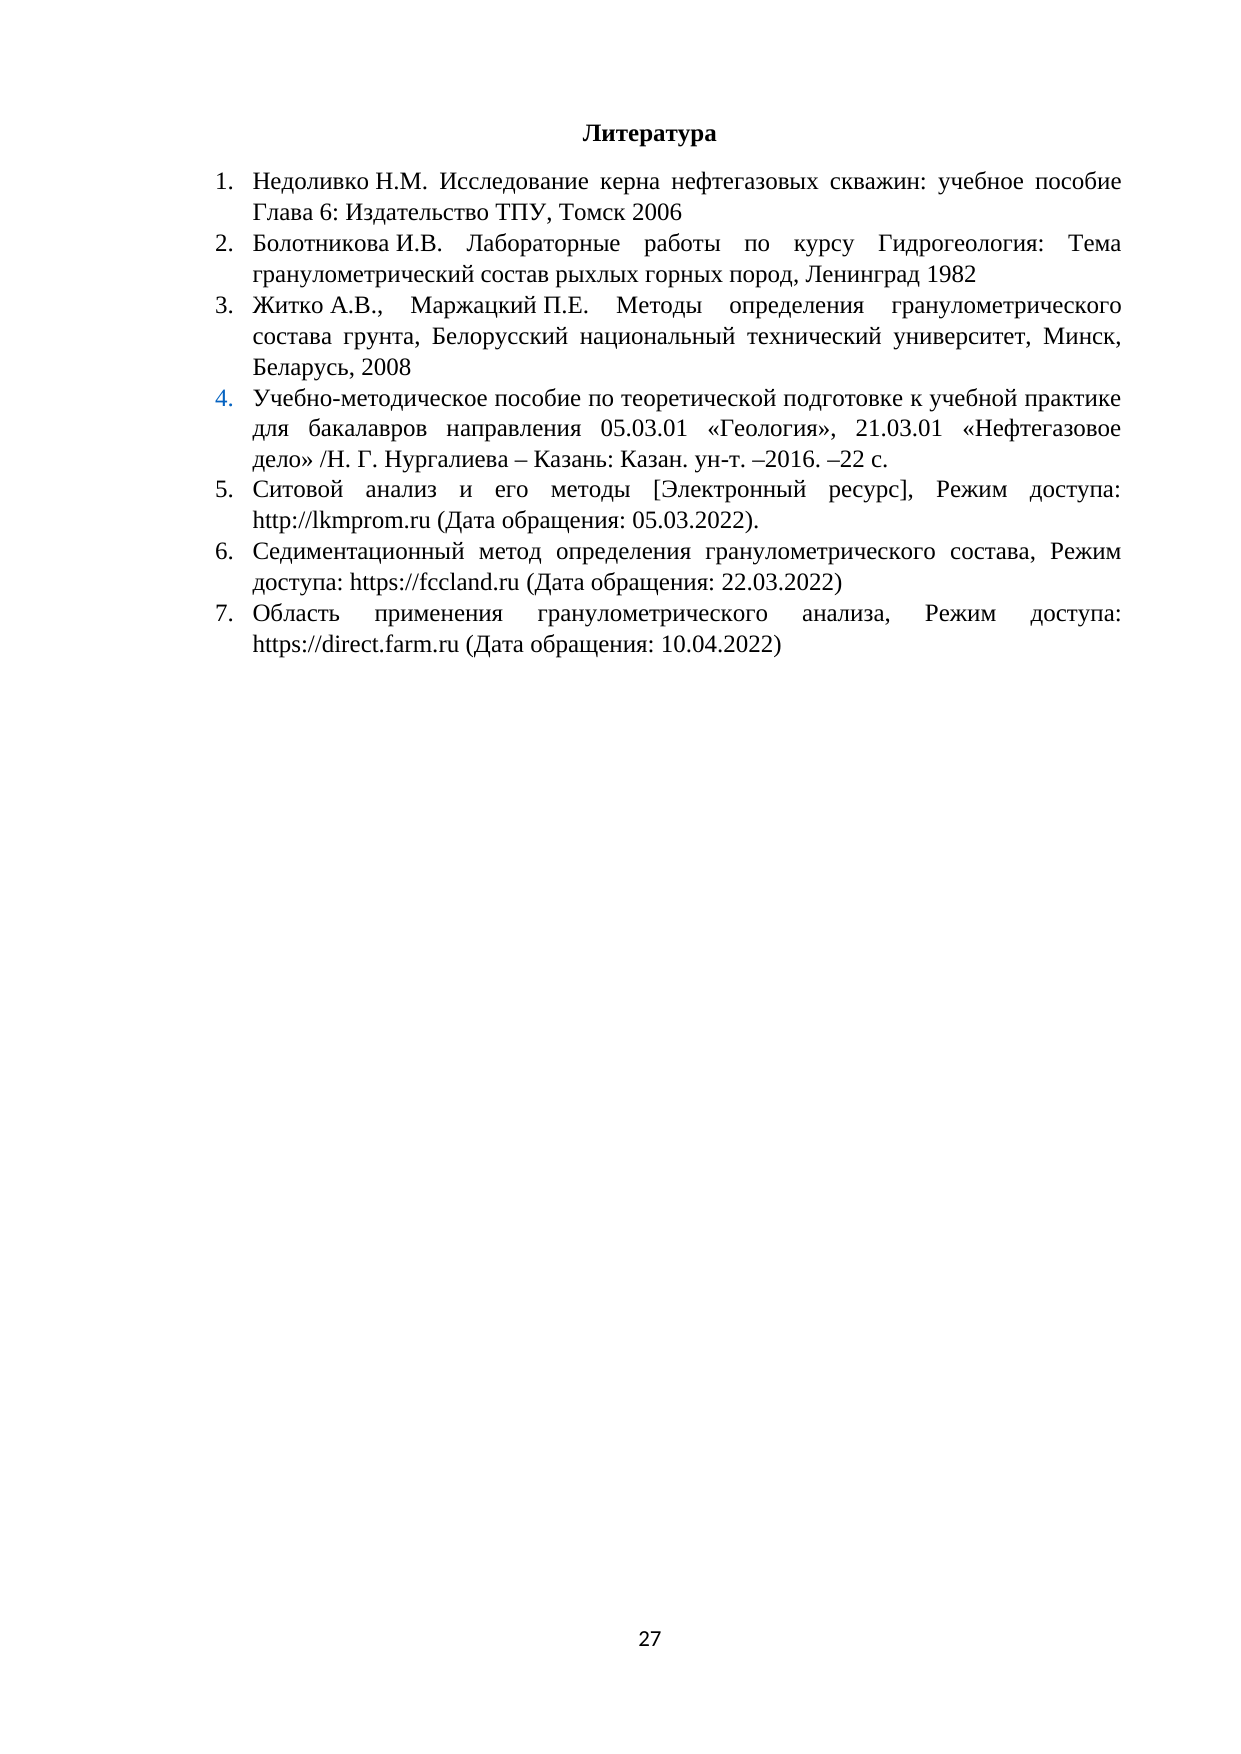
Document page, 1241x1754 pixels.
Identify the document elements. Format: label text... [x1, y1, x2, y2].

list Седиментационный метод определения гранулометрического состава, Режим доступа: https://fccland.ru (Дата обращения: 22.03.2022) [215, 536, 1122, 596]
list Болотникова И.В. Лабораторные работы по курсу Гидрогеология: Тема гранулометрический состав рыхлых горных пород, Ленинград 1982 [215, 228, 1122, 288]
list Ситовой анализ и его методы [Электронный ресурс], Режим доступа: http://lkmprom.ru (Дата обращения: 05.03.2022). [215, 474, 1122, 534]
text Литература [177, 118, 1122, 147]
list Область применения гранулометрического анализа, Режим доступа: https://direct.farm.ru (Дата обращения: 10.04.2022) [215, 598, 1122, 658]
list Недоливко Н.М. Исследование керна нефтегазовых скважин: учебное пособие Глава 6: Издательство ТПУ, Томск 2006 [215, 166, 1122, 226]
list Учебно-методическое пособие по теоретической подготовке к учебной практике для бакалавров направления 05.03.01 «Геология», 21.03.01 «Нефтегазовое дело» /Н. Г. Нургалиева – Казань: Казан. ун-т. –2016. –22 с. [215, 383, 1122, 473]
list Житко А.В., Маржацкий П.Е. Методы определения гранулометрического состава грунта, Белорусский национальный технический университет, Минск, Беларусь, 2008 [215, 290, 1122, 381]
